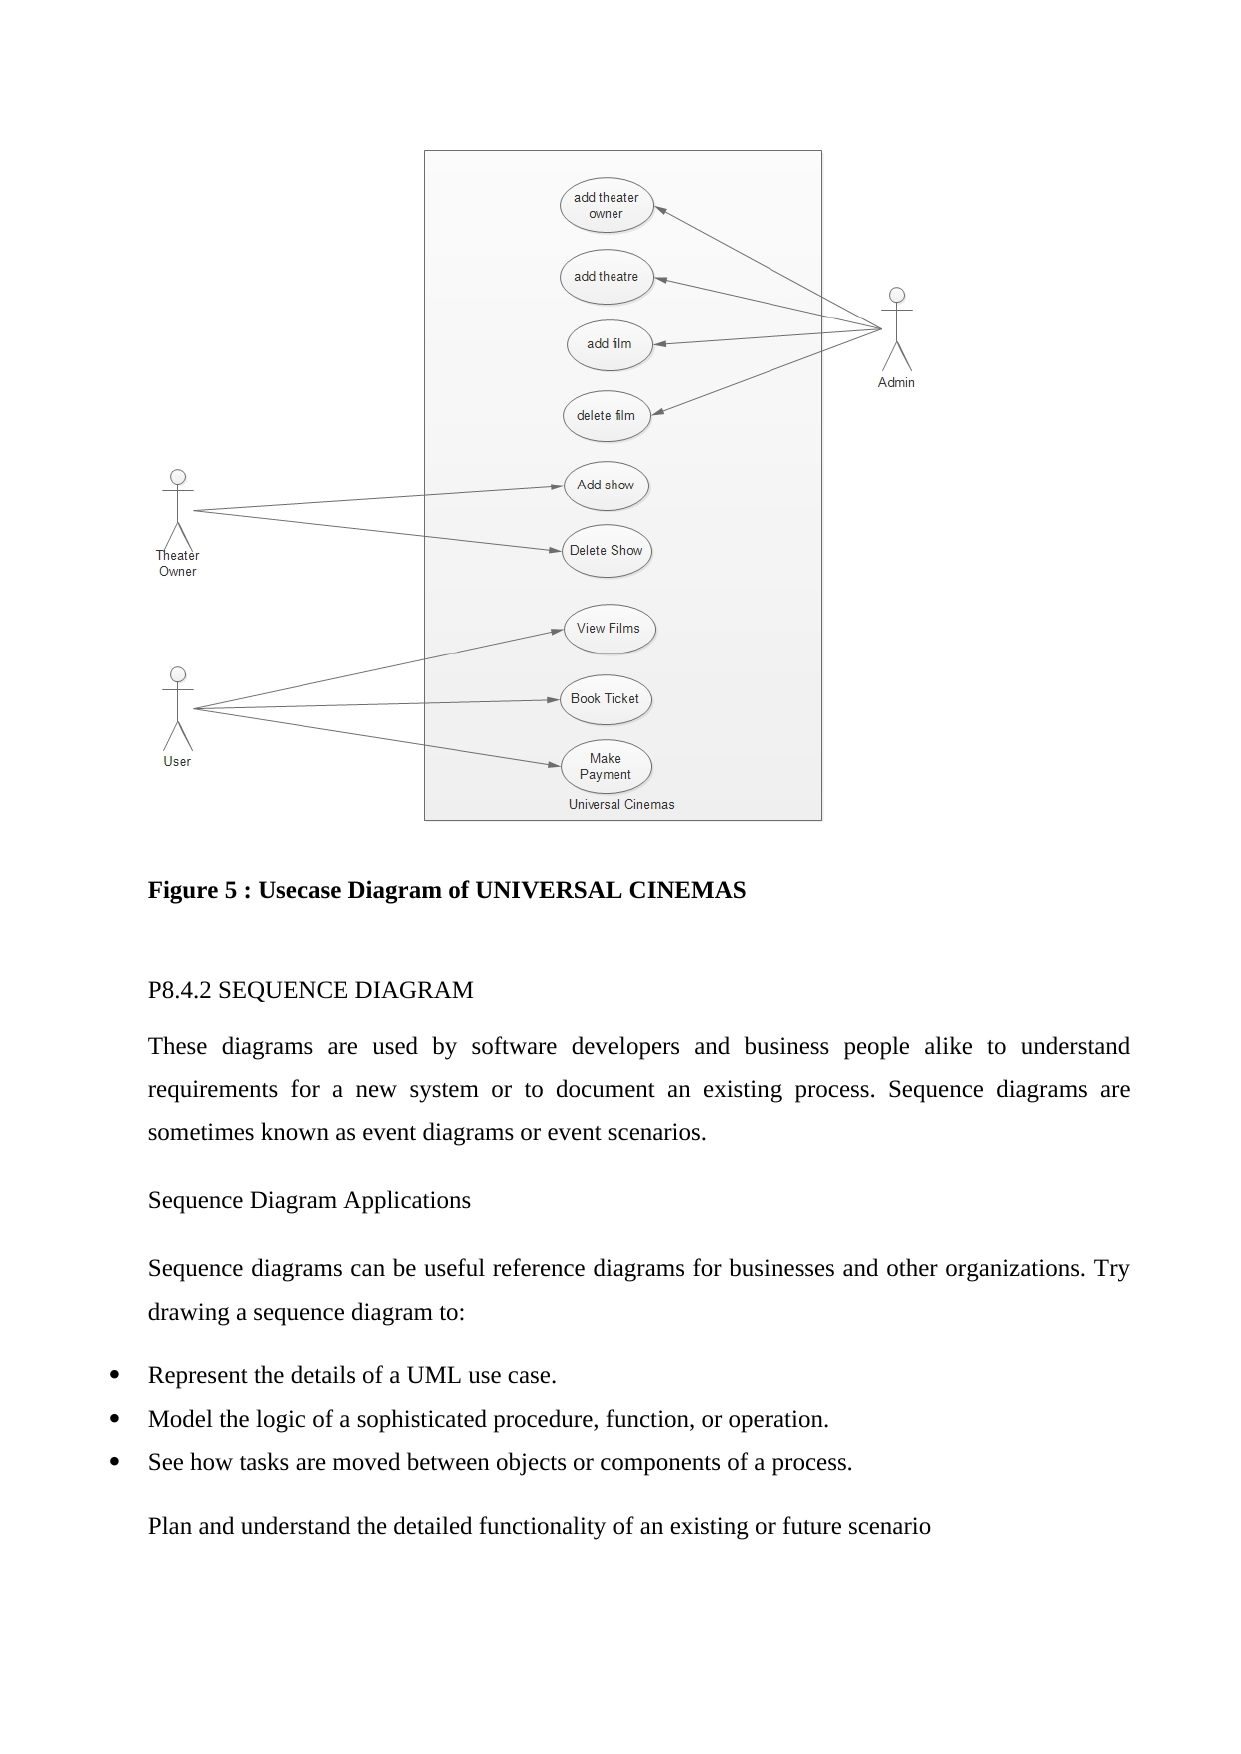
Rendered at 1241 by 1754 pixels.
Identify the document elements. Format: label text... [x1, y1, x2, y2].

subtitle Sequence Diagram Applications [148, 1185, 1132, 1214]
text Sequence diagrams can be useful reference diagrams for businesses and other organizations. Try drawing a sequence diagram to: [148, 1253, 1132, 1325]
list Represent the details of a UML use case. [110, 1361, 1132, 1389]
list See how tasks are moved between objects or components of a process. [110, 1447, 1132, 1476]
text These diagrams are used by software developers and business people alike to understand requirements for a new system or to document an existing process. Sequence diagrams are sometimes known as event diagrams or event scenarios. [148, 1031, 1132, 1146]
picture [147, 150, 926, 822]
subtitle P8.4.2 SEQUENCE DIAGRAM [148, 975, 1132, 1004]
text Figure 5 : Usecase Diagram of UNIVERSAL CINEMAS [148, 875, 1132, 904]
text Plan and understand the detailed functionality of an existing or future scenario [148, 1511, 1132, 1539]
list Model the logic of a sophisticated procedure, function, or operation. [110, 1404, 1132, 1432]
